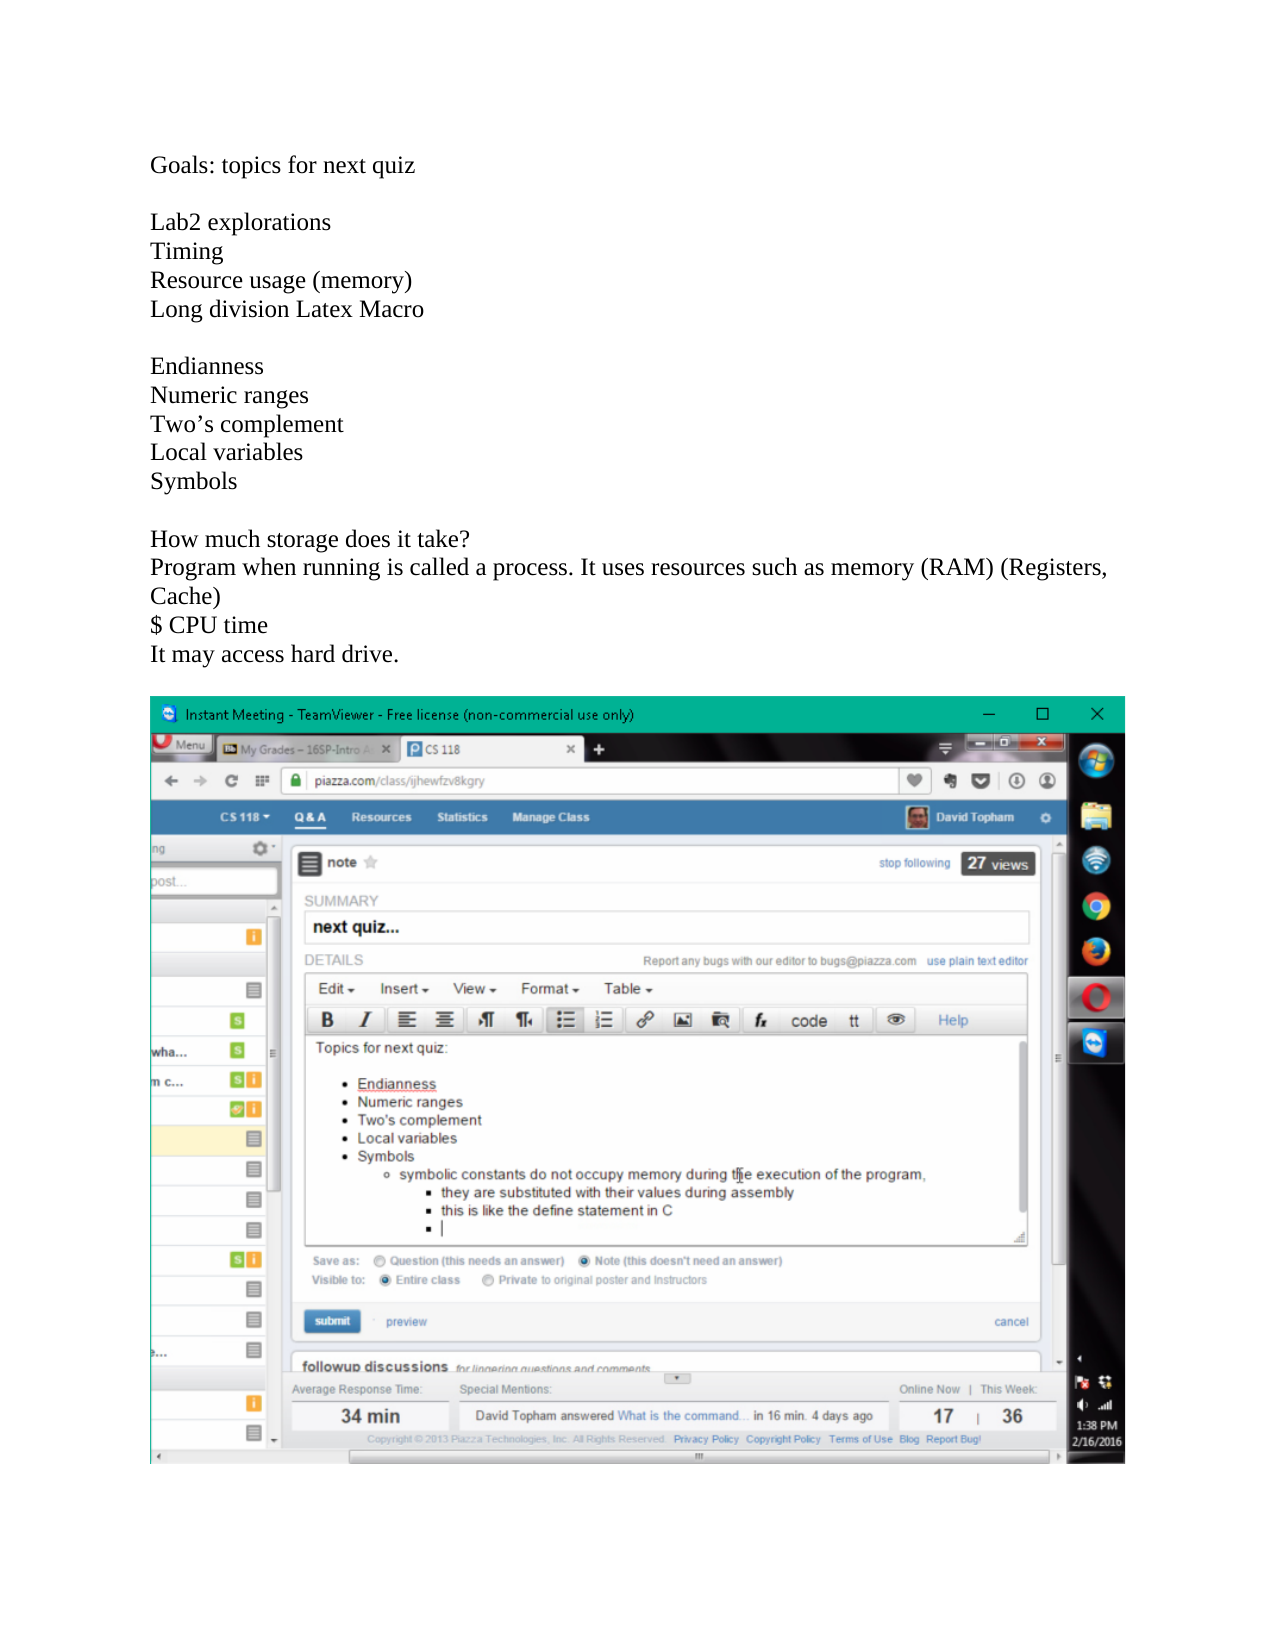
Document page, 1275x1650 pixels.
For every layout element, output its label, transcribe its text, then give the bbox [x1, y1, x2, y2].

text How much storage does it take? [150, 524, 1125, 552]
text It may access hard drive. [150, 639, 1125, 667]
text Resource usage (memory) [150, 265, 1125, 294]
text Lab2 explorations [150, 207, 1125, 236]
text Long division Latex Macro [150, 294, 1125, 322]
text Local variables [150, 437, 1125, 466]
text Goals: topics for next quiz [150, 150, 1125, 179]
text $ CPU time [150, 610, 1125, 639]
text Two’s complement [150, 409, 1125, 437]
text Program when running is called a process. It uses resources such as memory (RAM) (Registers, Cache) [150, 552, 1125, 610]
text Endianness [150, 351, 1125, 380]
text Numeric ranges [150, 380, 1125, 409]
text Symbols [150, 466, 1125, 495]
text Timing [150, 236, 1125, 265]
picture [150, 696, 1125, 1464]
